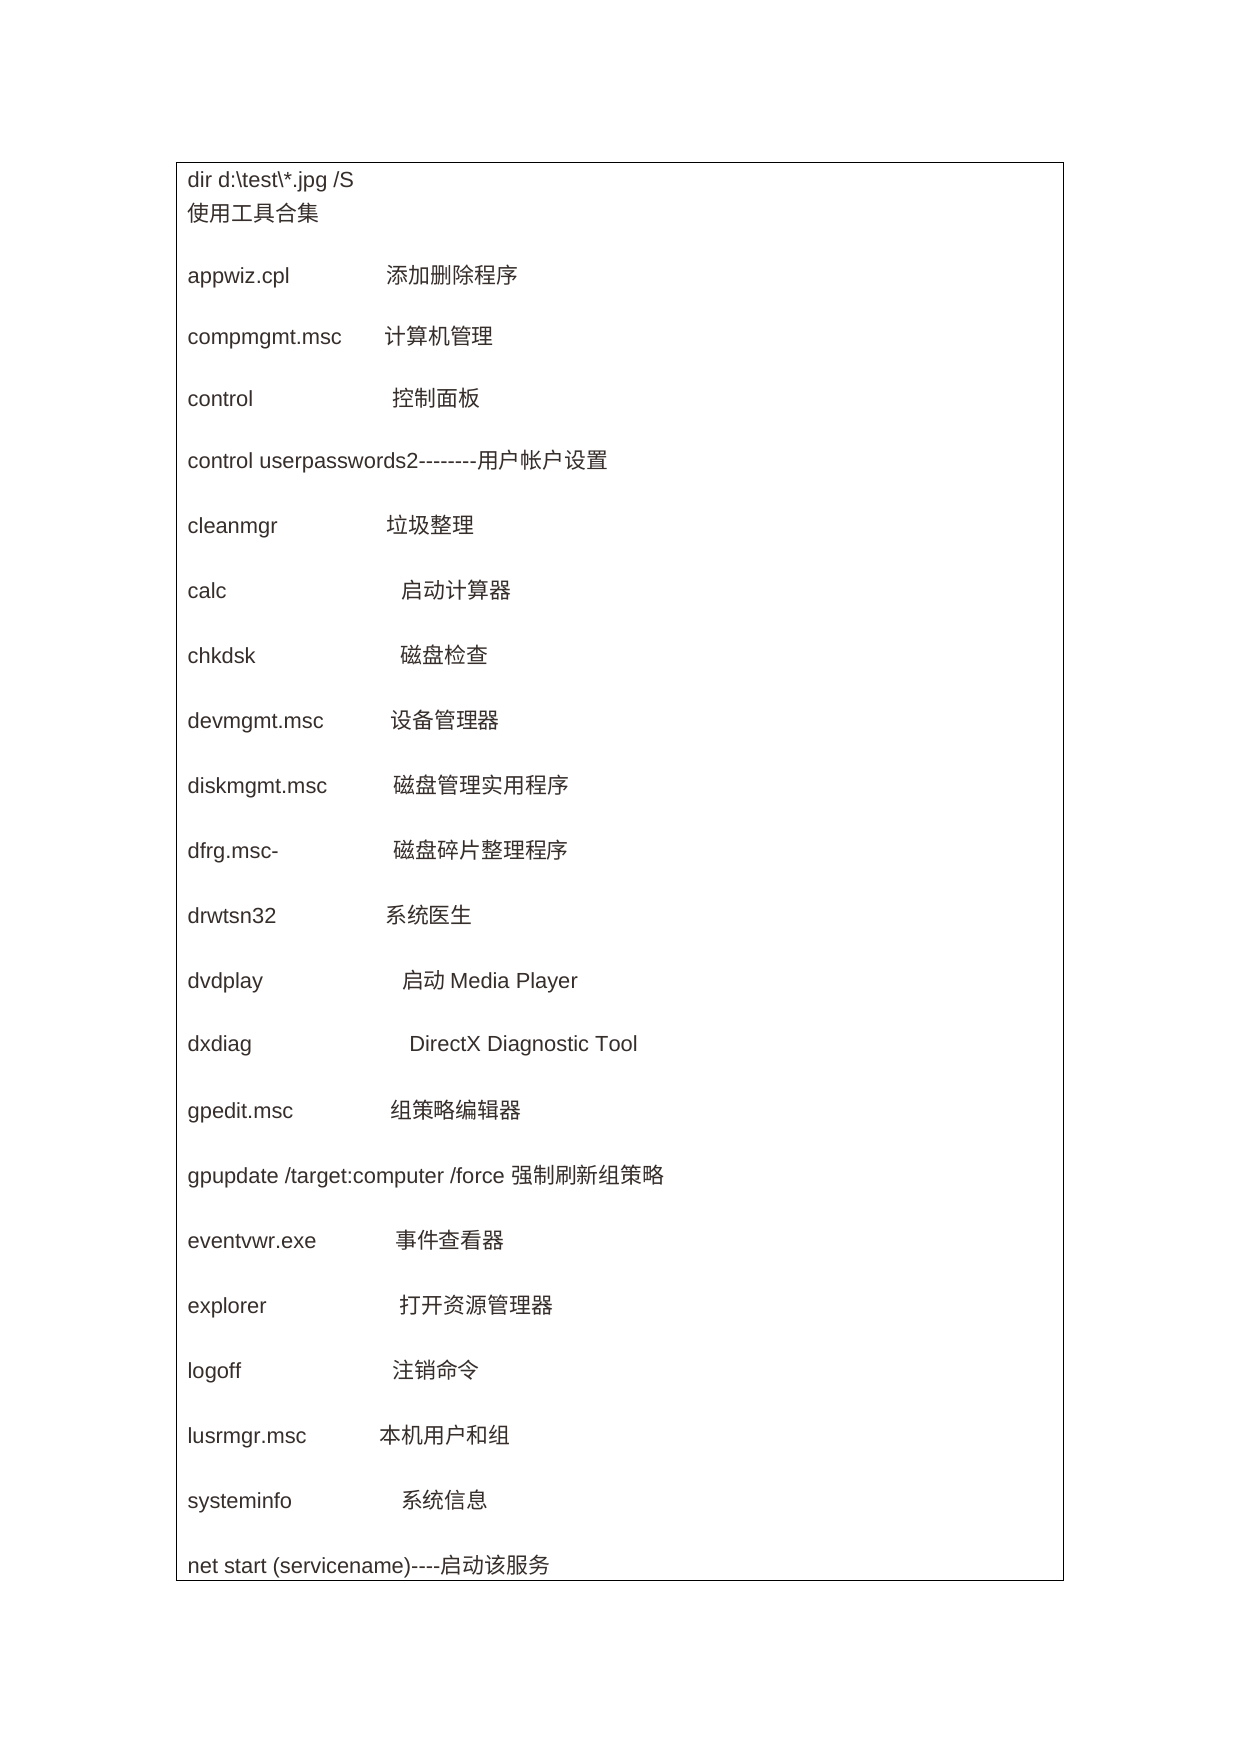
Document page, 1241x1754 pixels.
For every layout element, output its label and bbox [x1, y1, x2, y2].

table_header [177, 163, 1063, 1580]
